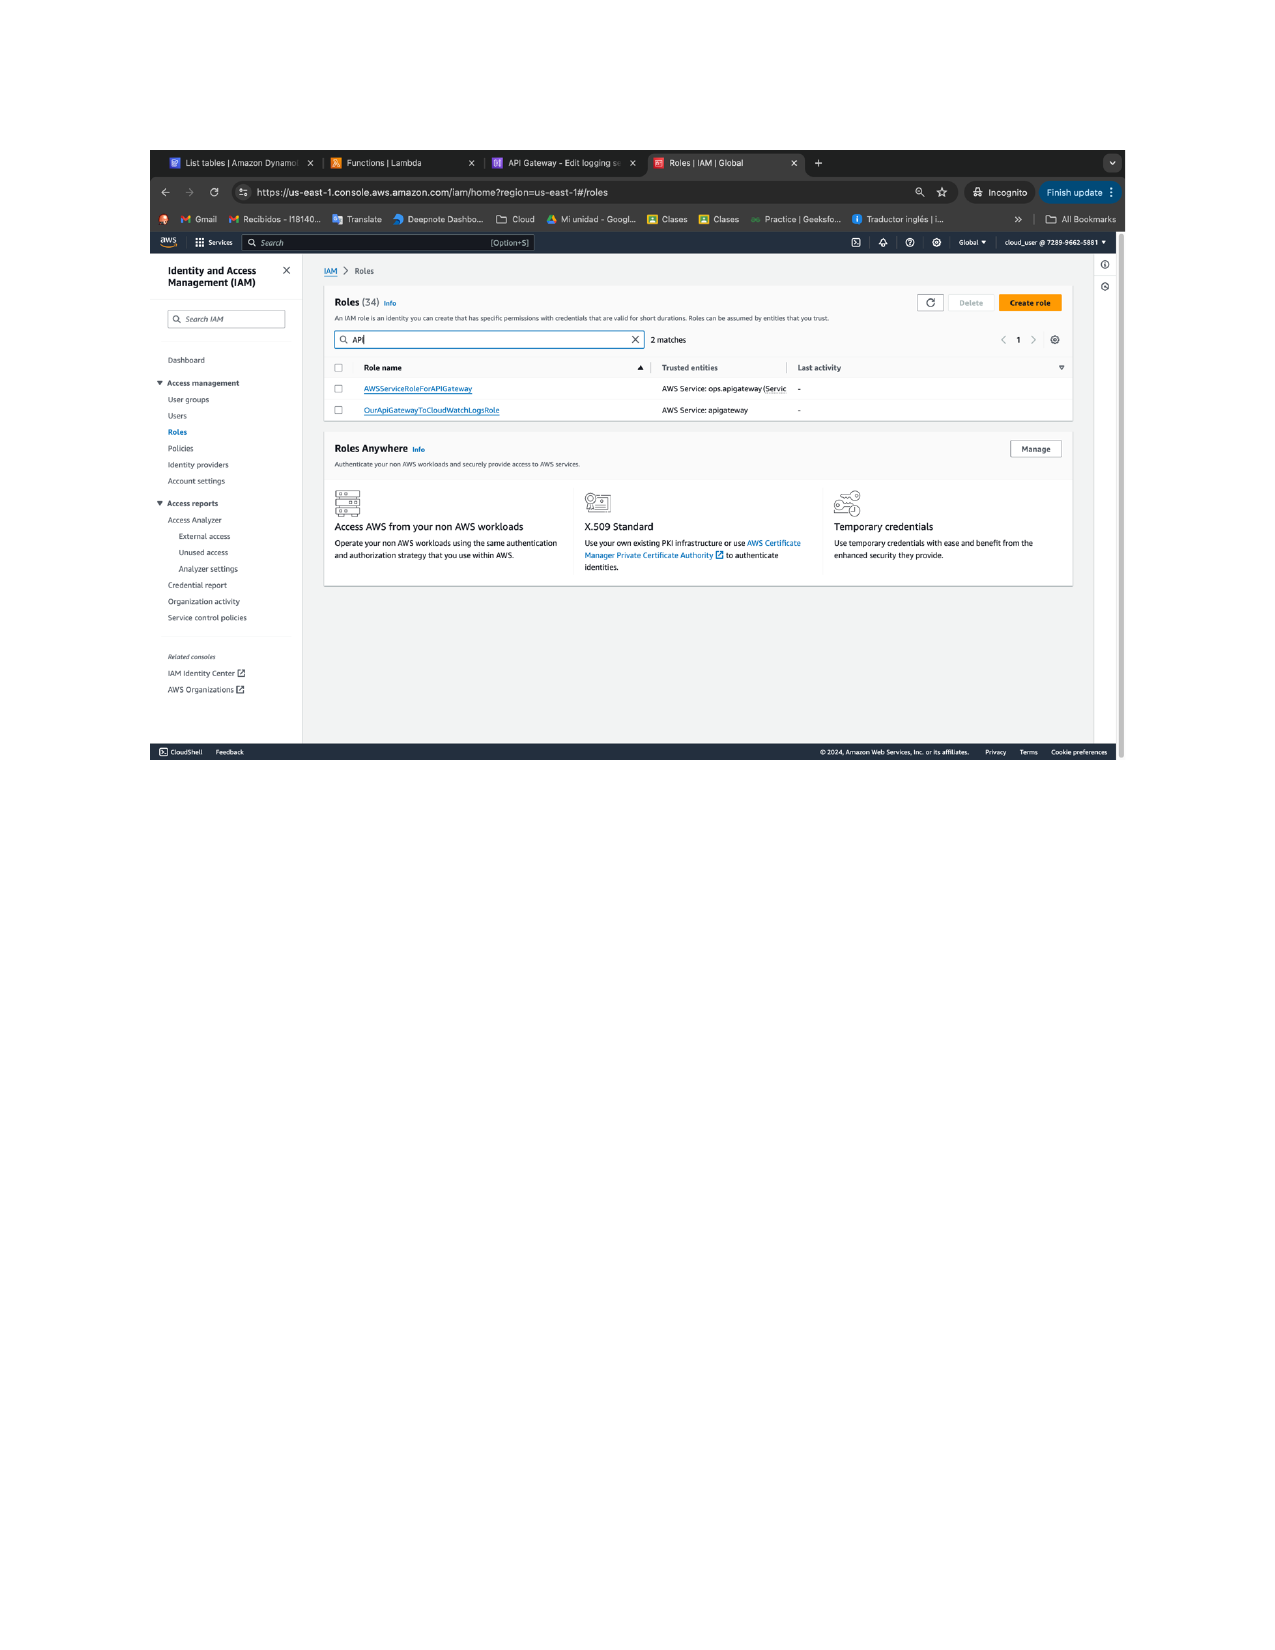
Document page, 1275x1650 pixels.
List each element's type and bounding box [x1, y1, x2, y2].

picture [150, 150, 1125, 760]
